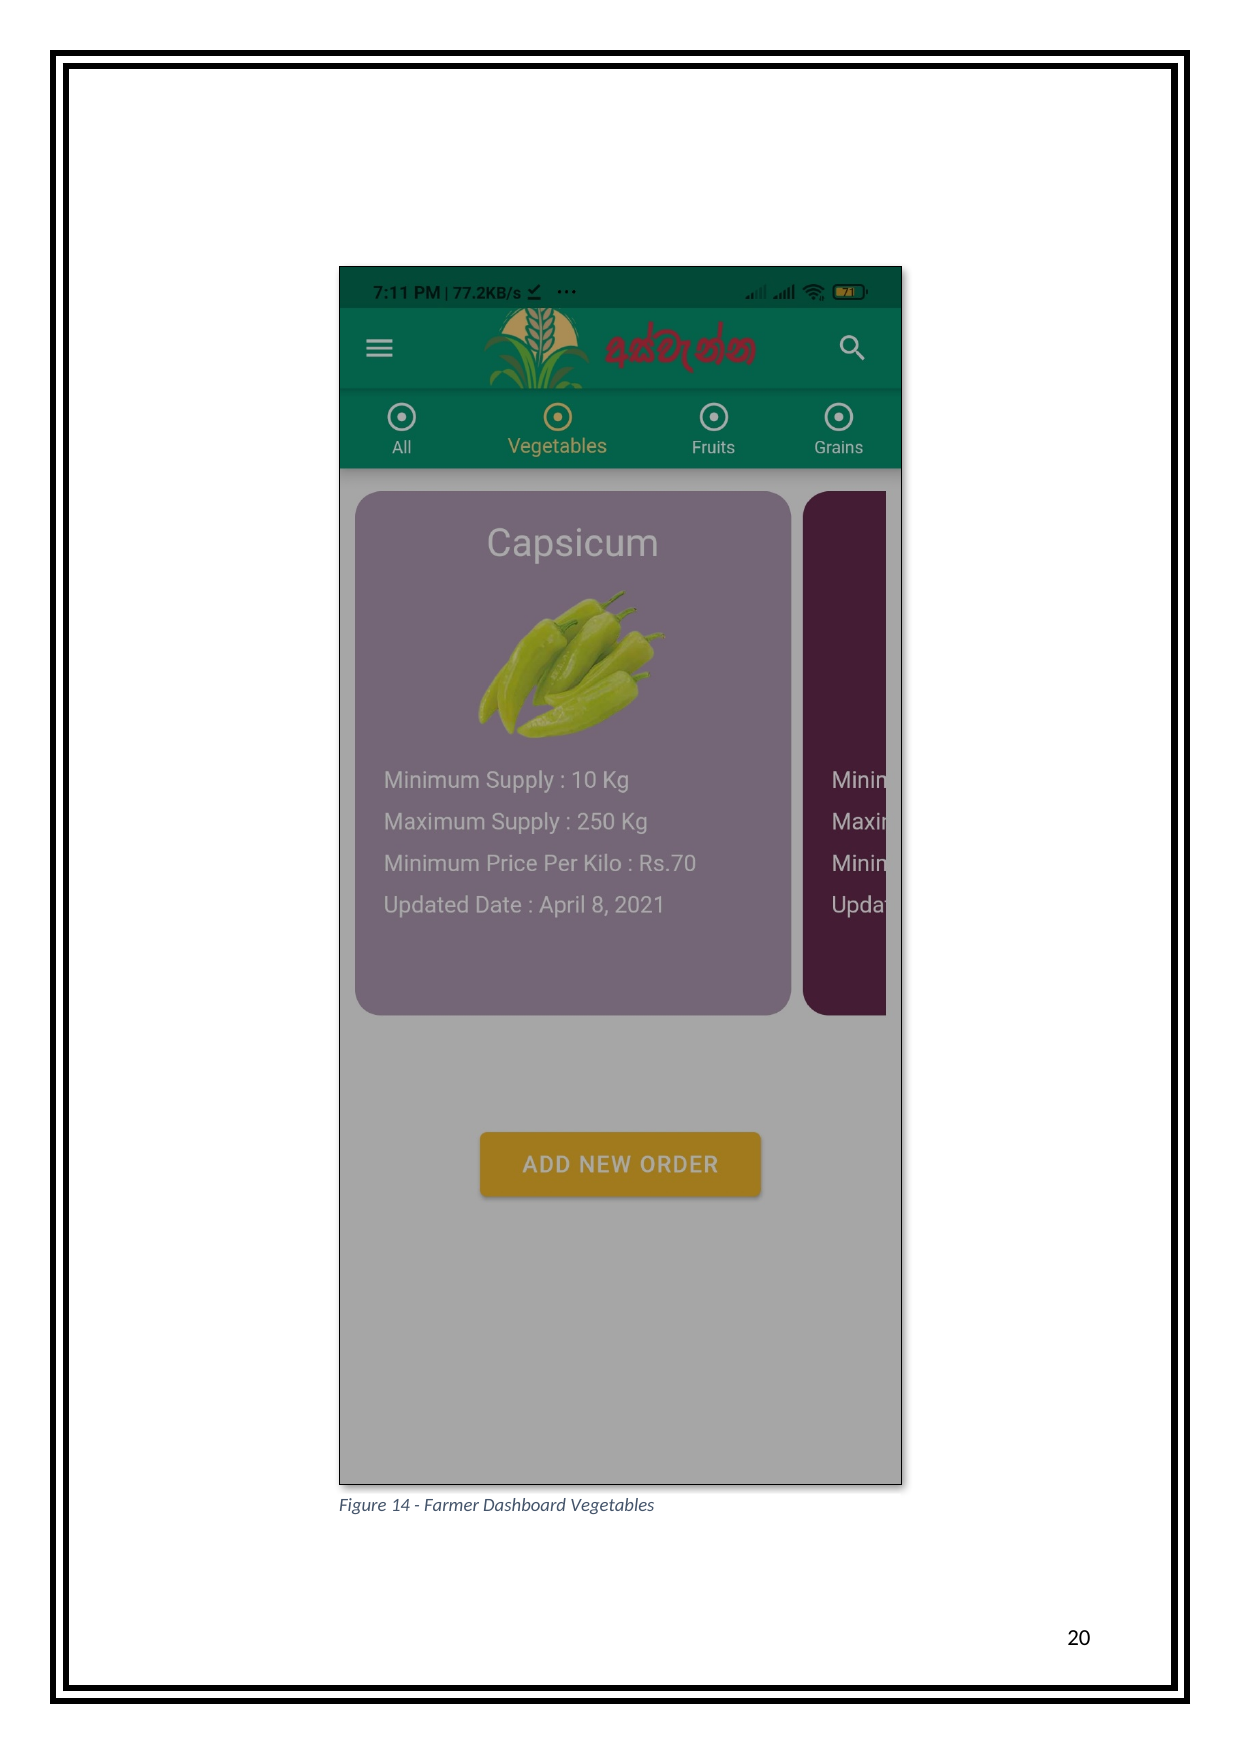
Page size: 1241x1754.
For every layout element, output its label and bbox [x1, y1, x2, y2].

picture [340, 267, 901, 1484]
